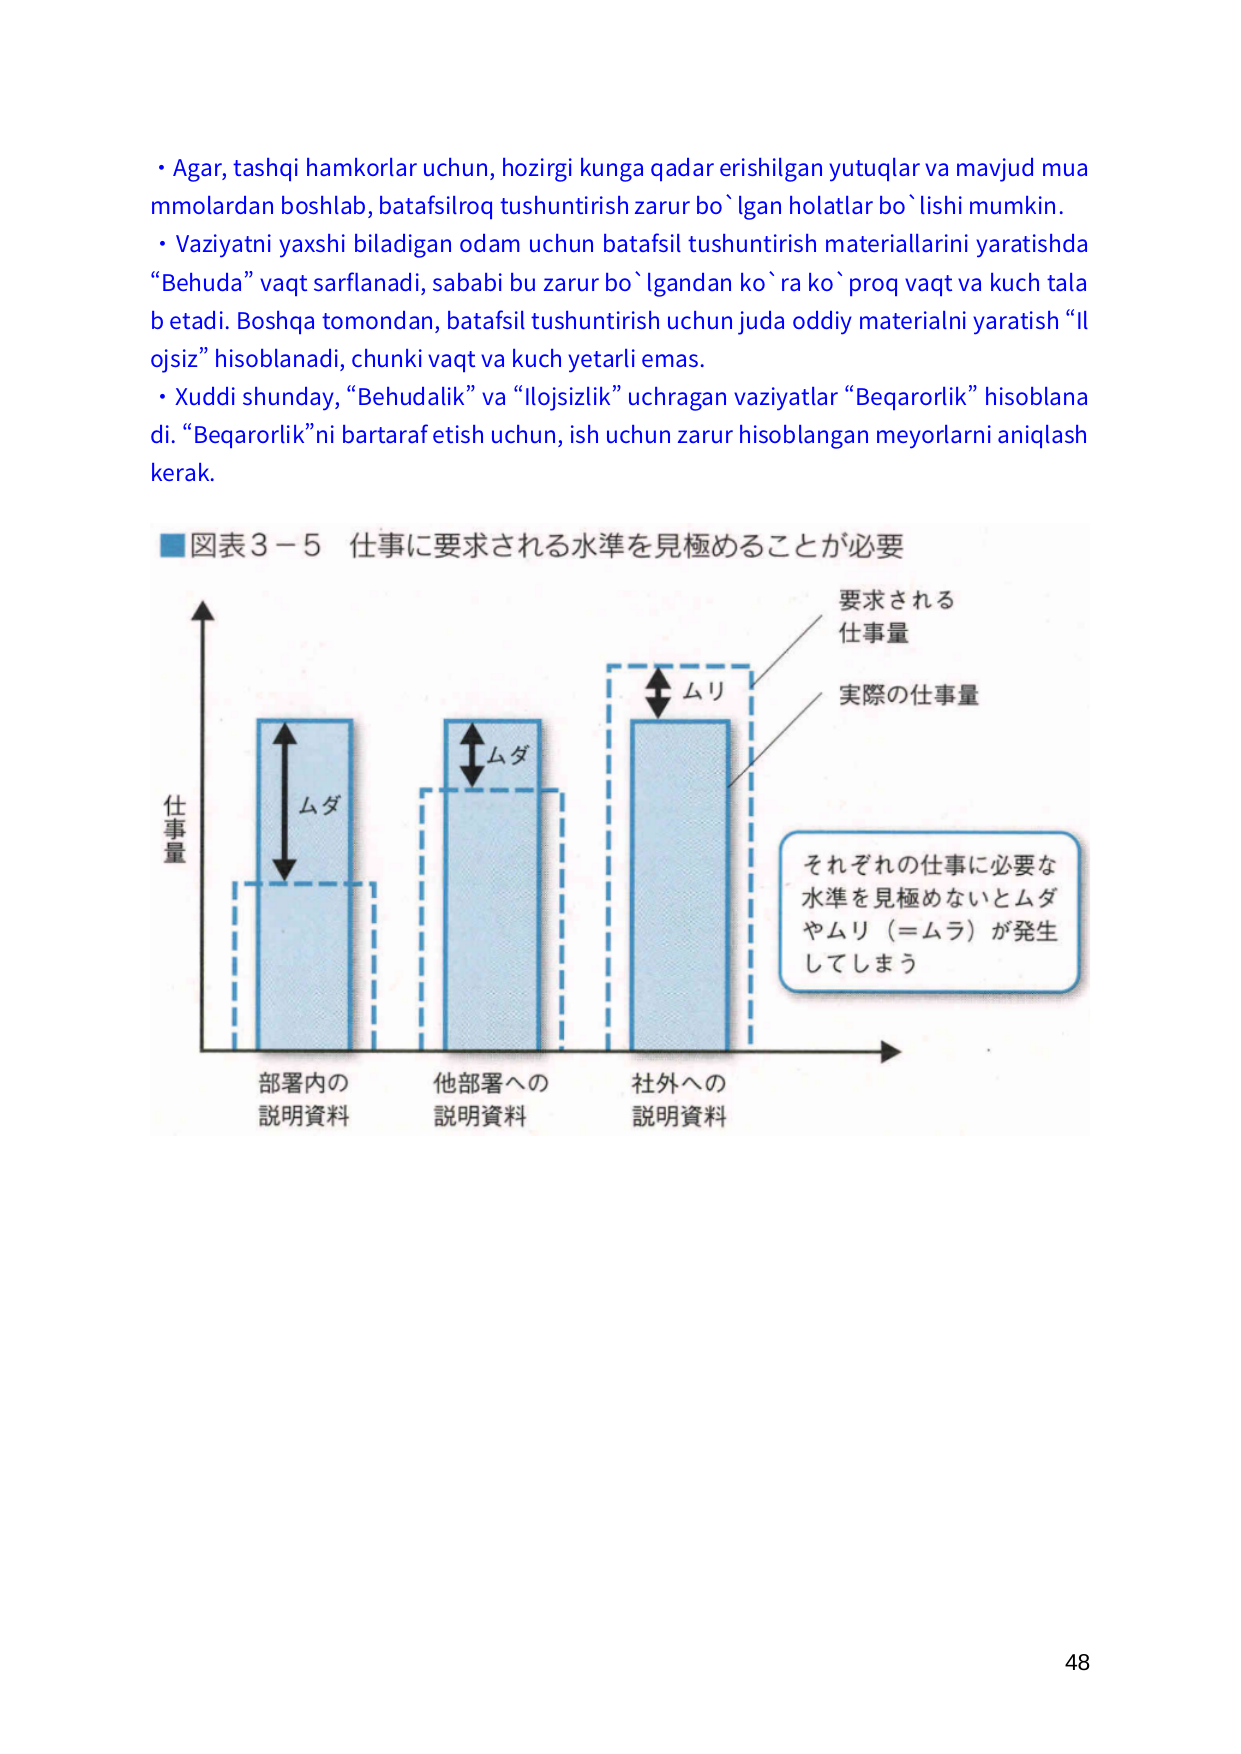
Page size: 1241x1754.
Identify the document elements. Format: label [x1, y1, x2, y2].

picture [150, 523, 1091, 1136]
